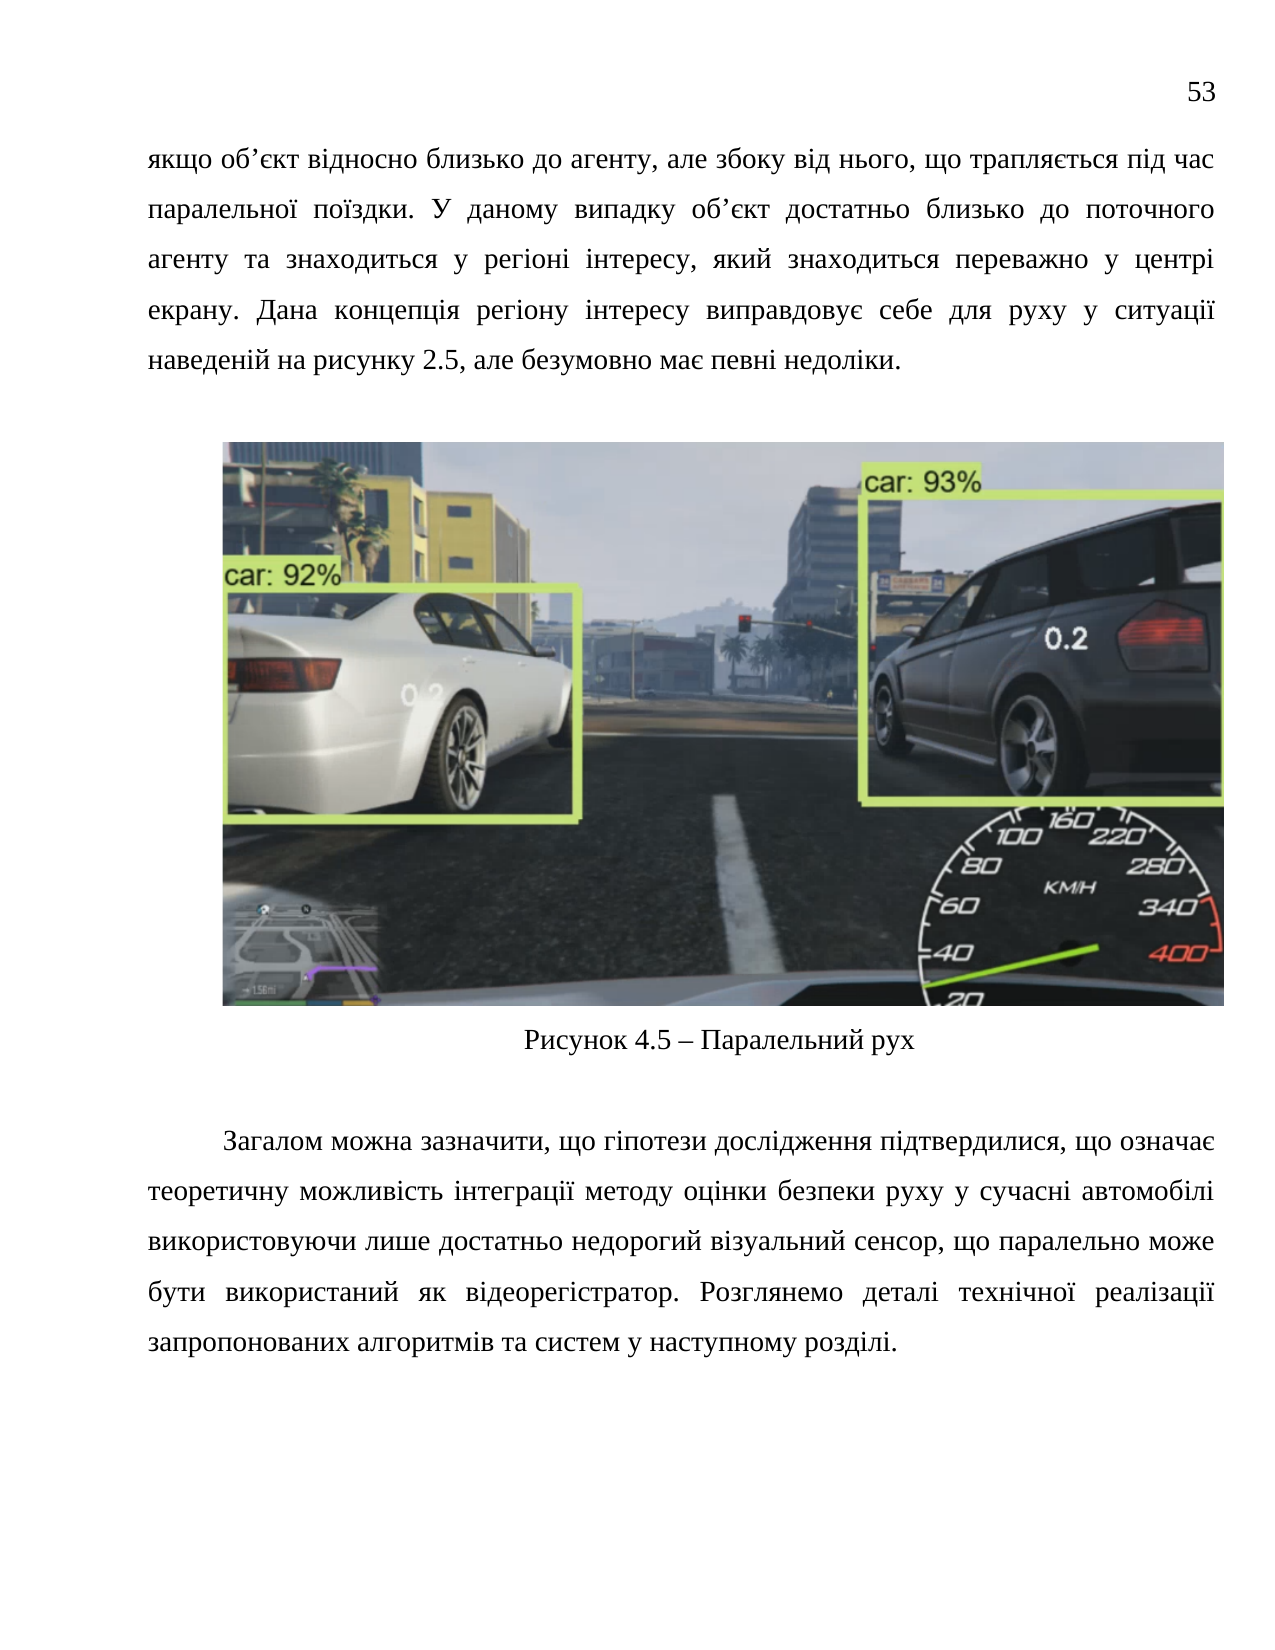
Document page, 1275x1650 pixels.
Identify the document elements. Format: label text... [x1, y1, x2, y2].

text Загалом можна зазначити, що гіпотези дослідження підтвердилися, що означає теоретичну можливість інтеграції методу оцінки безпеки руху у сучасні автомобілі використовуючи лише достатньо недорогий візуальний сенсор, що паралельно може бути використаний як відеорегістратор. Розглянемо деталі технічної реалізації запропонованих алгоритмів та систем у наступному розділі. [148, 1123, 1216, 1357]
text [148, 141, 1216, 376]
text Рисунок 4.5 – Паралельний рух [148, 1022, 1216, 1056]
picture [222, 442, 1224, 1006]
